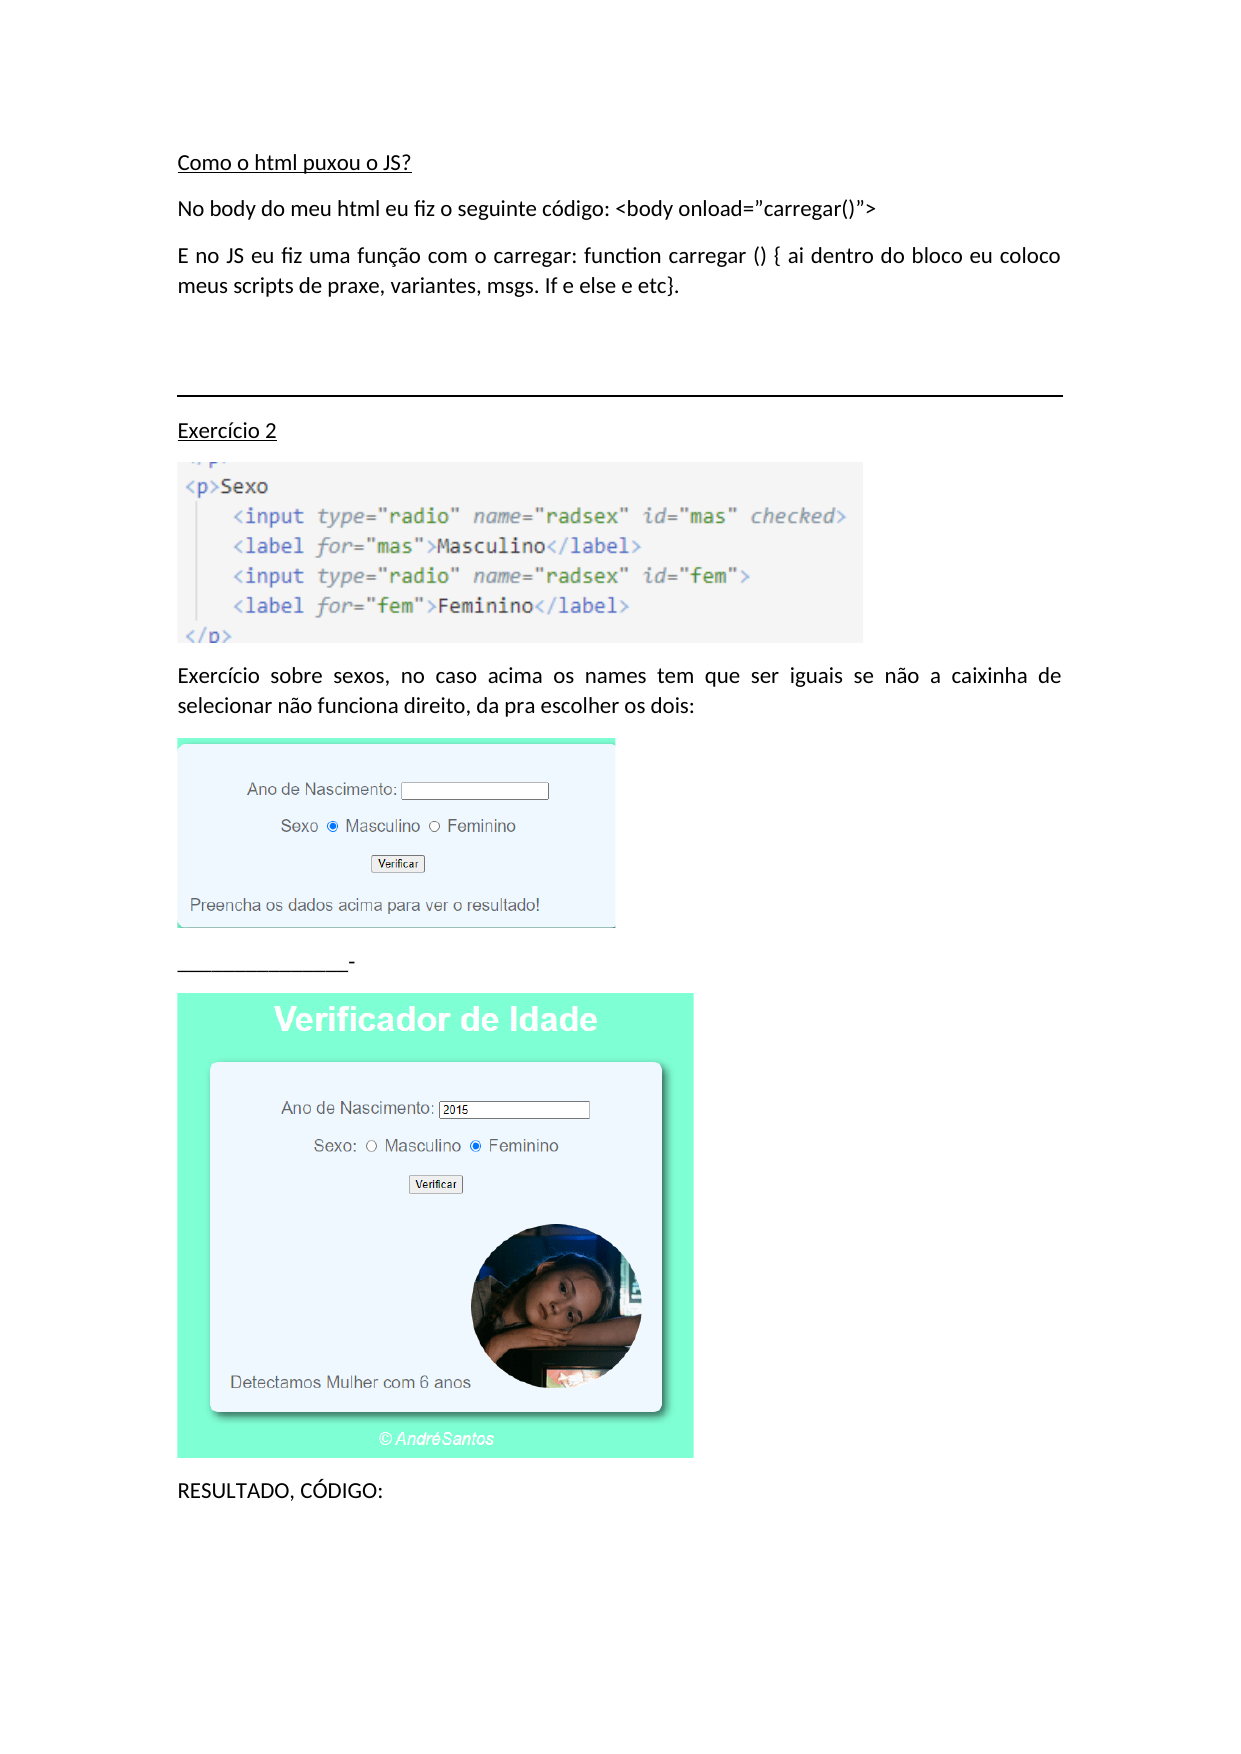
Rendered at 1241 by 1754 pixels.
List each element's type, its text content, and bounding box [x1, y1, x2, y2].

text RESULTADO, CÓDIGO: [177, 1476, 1063, 1504]
text No body do meu html eu fiz o seguinte código: <body onload=”carregar()”> [177, 194, 1063, 222]
text Como o html puxou o JS? [177, 148, 1063, 176]
picture [177, 738, 616, 928]
picture [177, 993, 694, 1458]
picture [177, 462, 864, 643]
text _______________- [177, 947, 1063, 975]
text Exercício 2 [177, 416, 1063, 444]
text Exercício sobre sexos, no caso acima os names tem que ser iguais se não a caixinha de selecionar não funciona direito, da pra escolher os dois: [177, 661, 1063, 719]
text E no JS eu fiz uma função com o carregar: function carregar () { ai dentro do bloco eu coloco meus scripts de praxe, variantes, msgs. If e else e etc}. [177, 241, 1063, 299]
